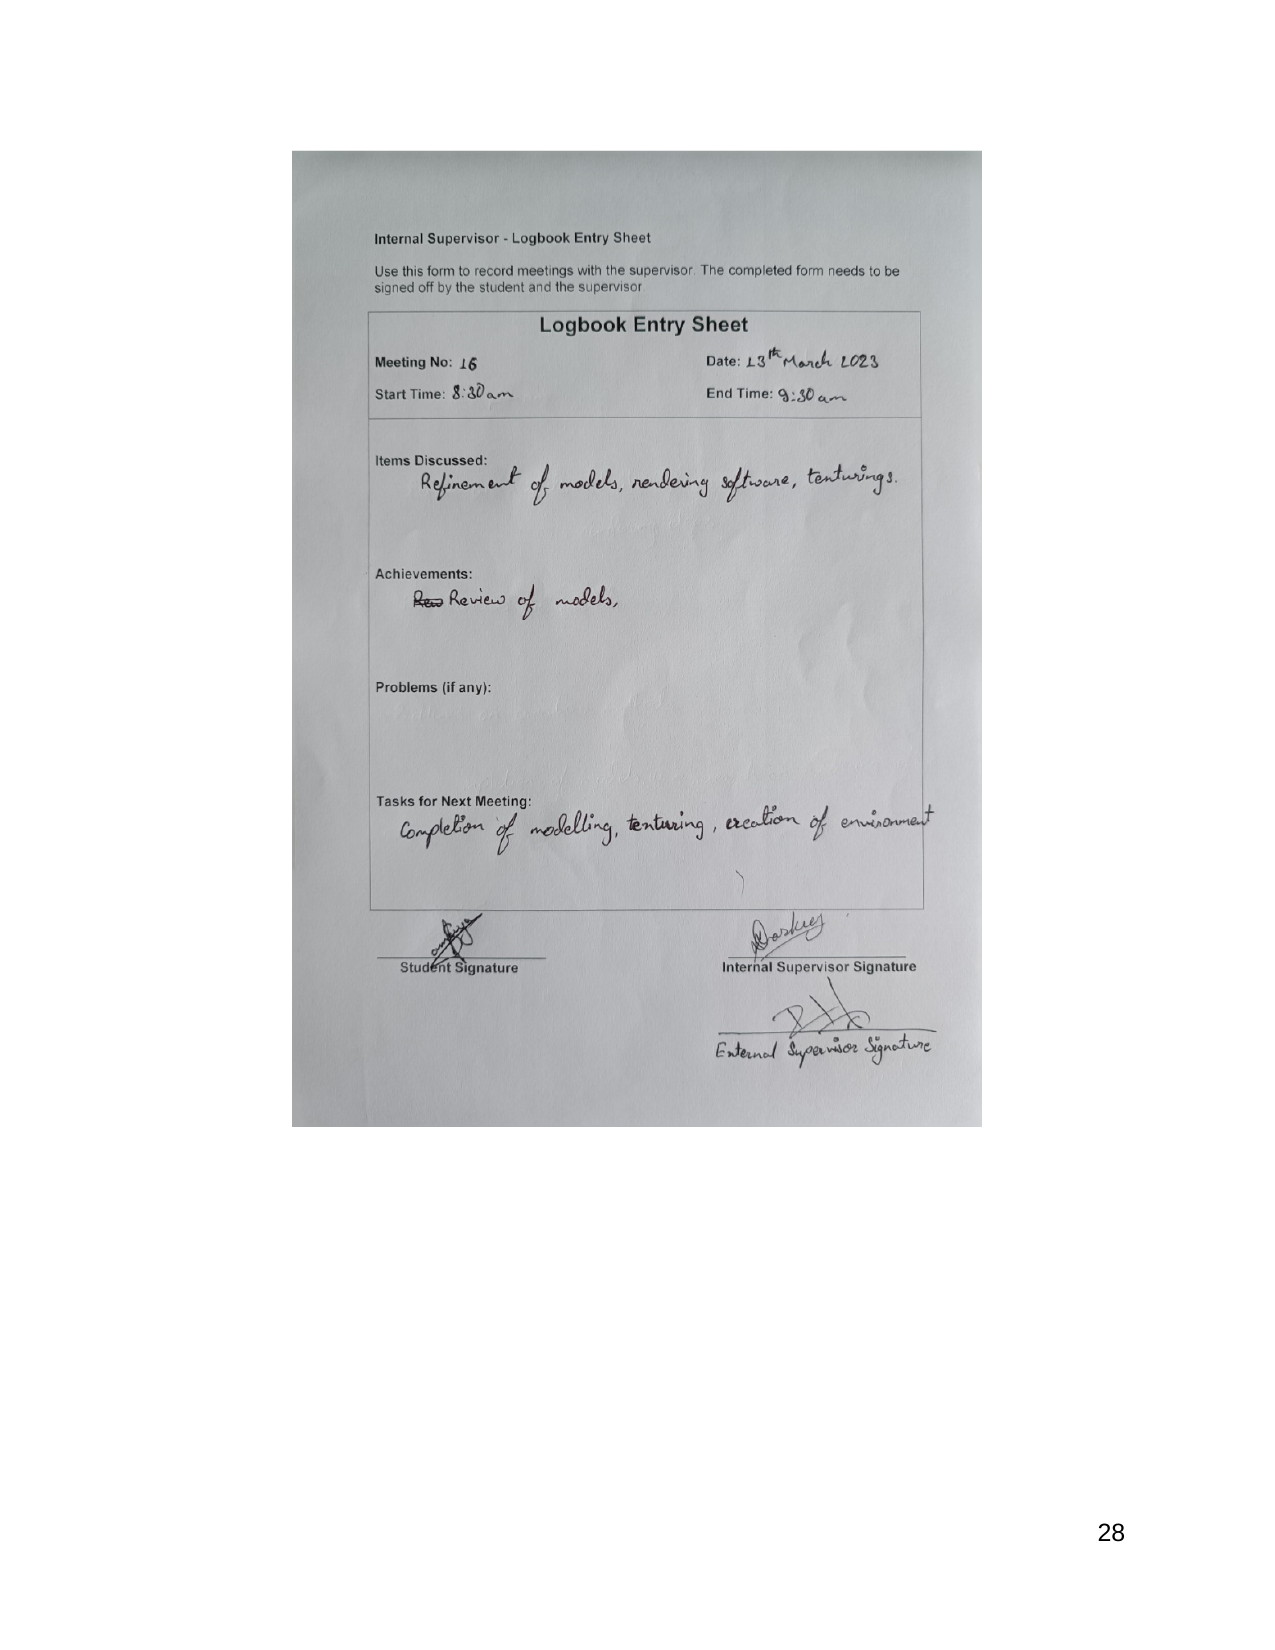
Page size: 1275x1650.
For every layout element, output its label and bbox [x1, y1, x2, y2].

picture [292, 152, 982, 1127]
